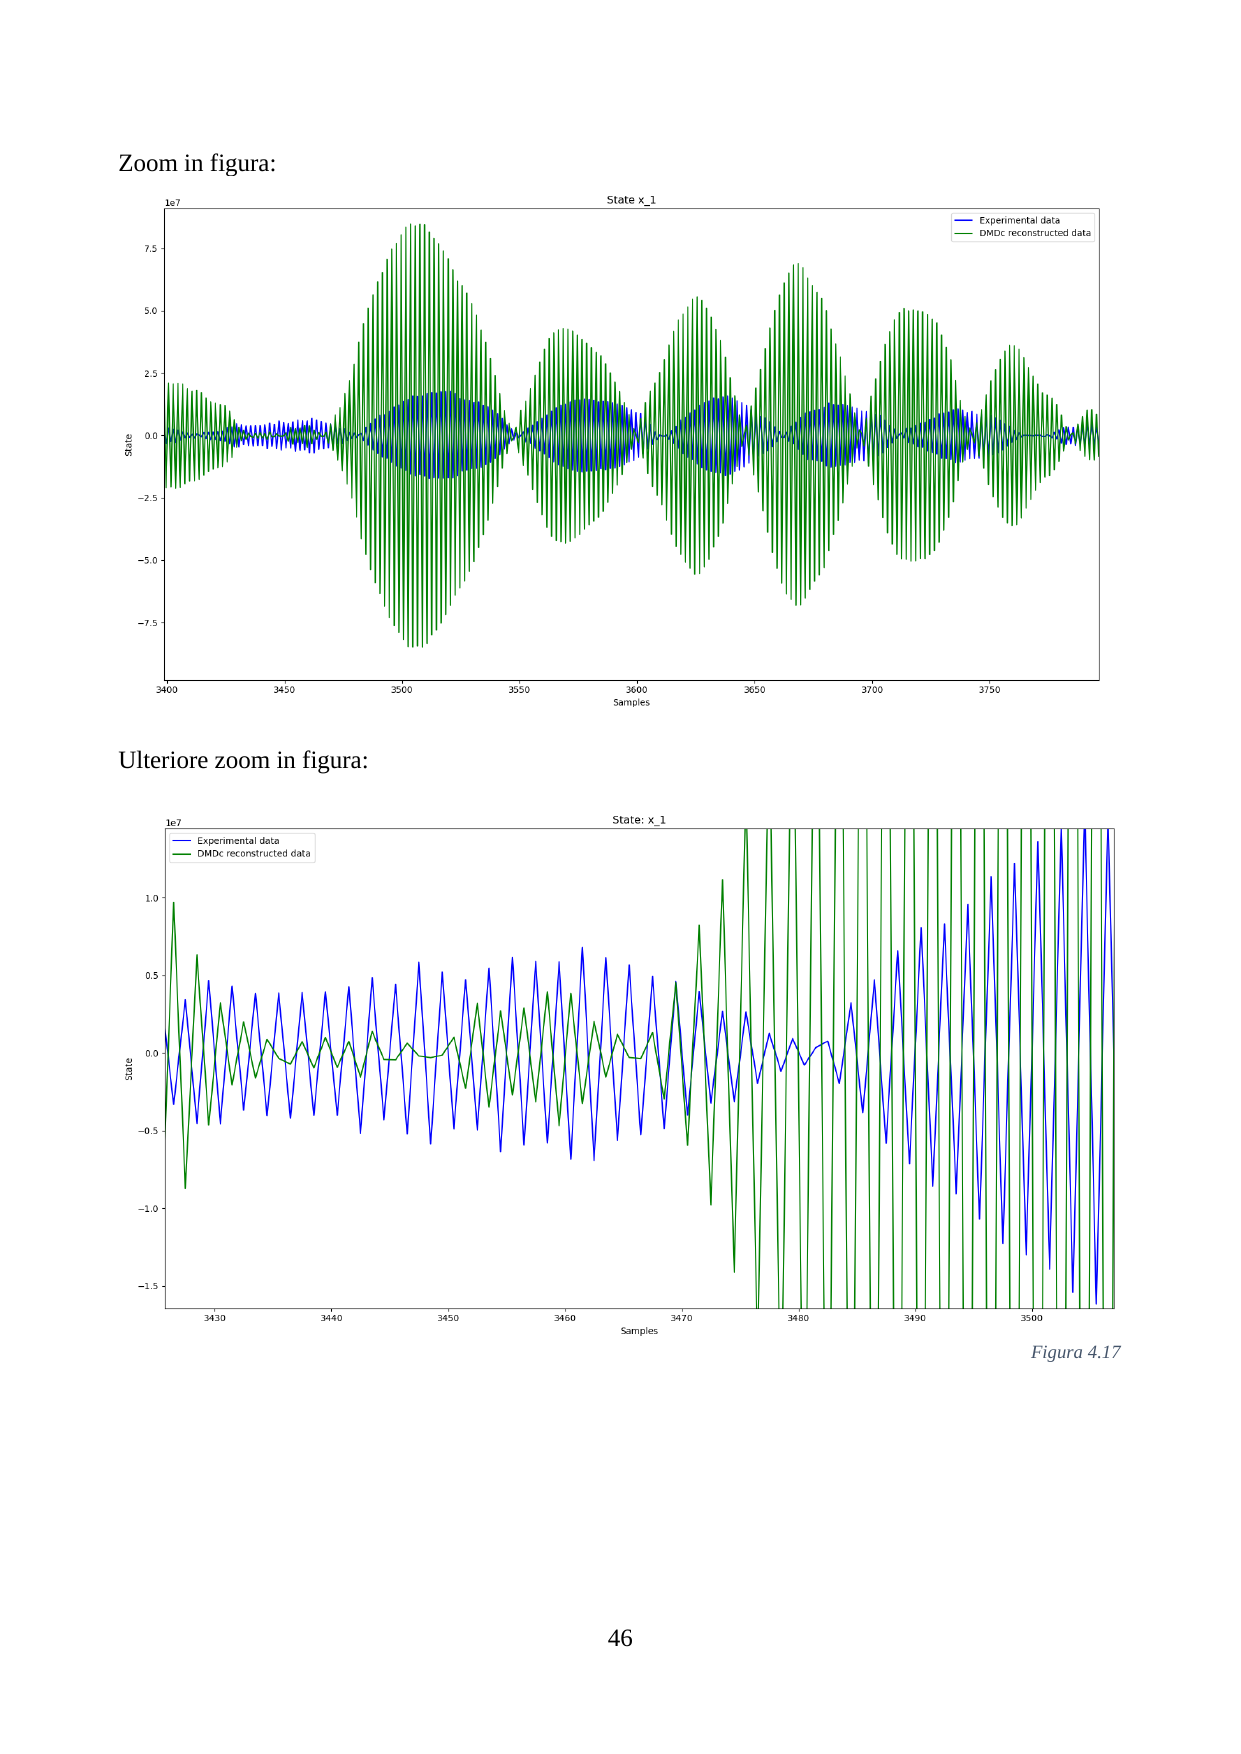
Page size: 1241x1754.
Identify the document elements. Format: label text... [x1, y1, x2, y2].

text Zoom in figura: [118, 148, 1122, 176]
picture [118, 176, 1123, 717]
text Ulteriore zoom in figura: [118, 745, 1122, 774]
picture [118, 802, 1123, 1342]
